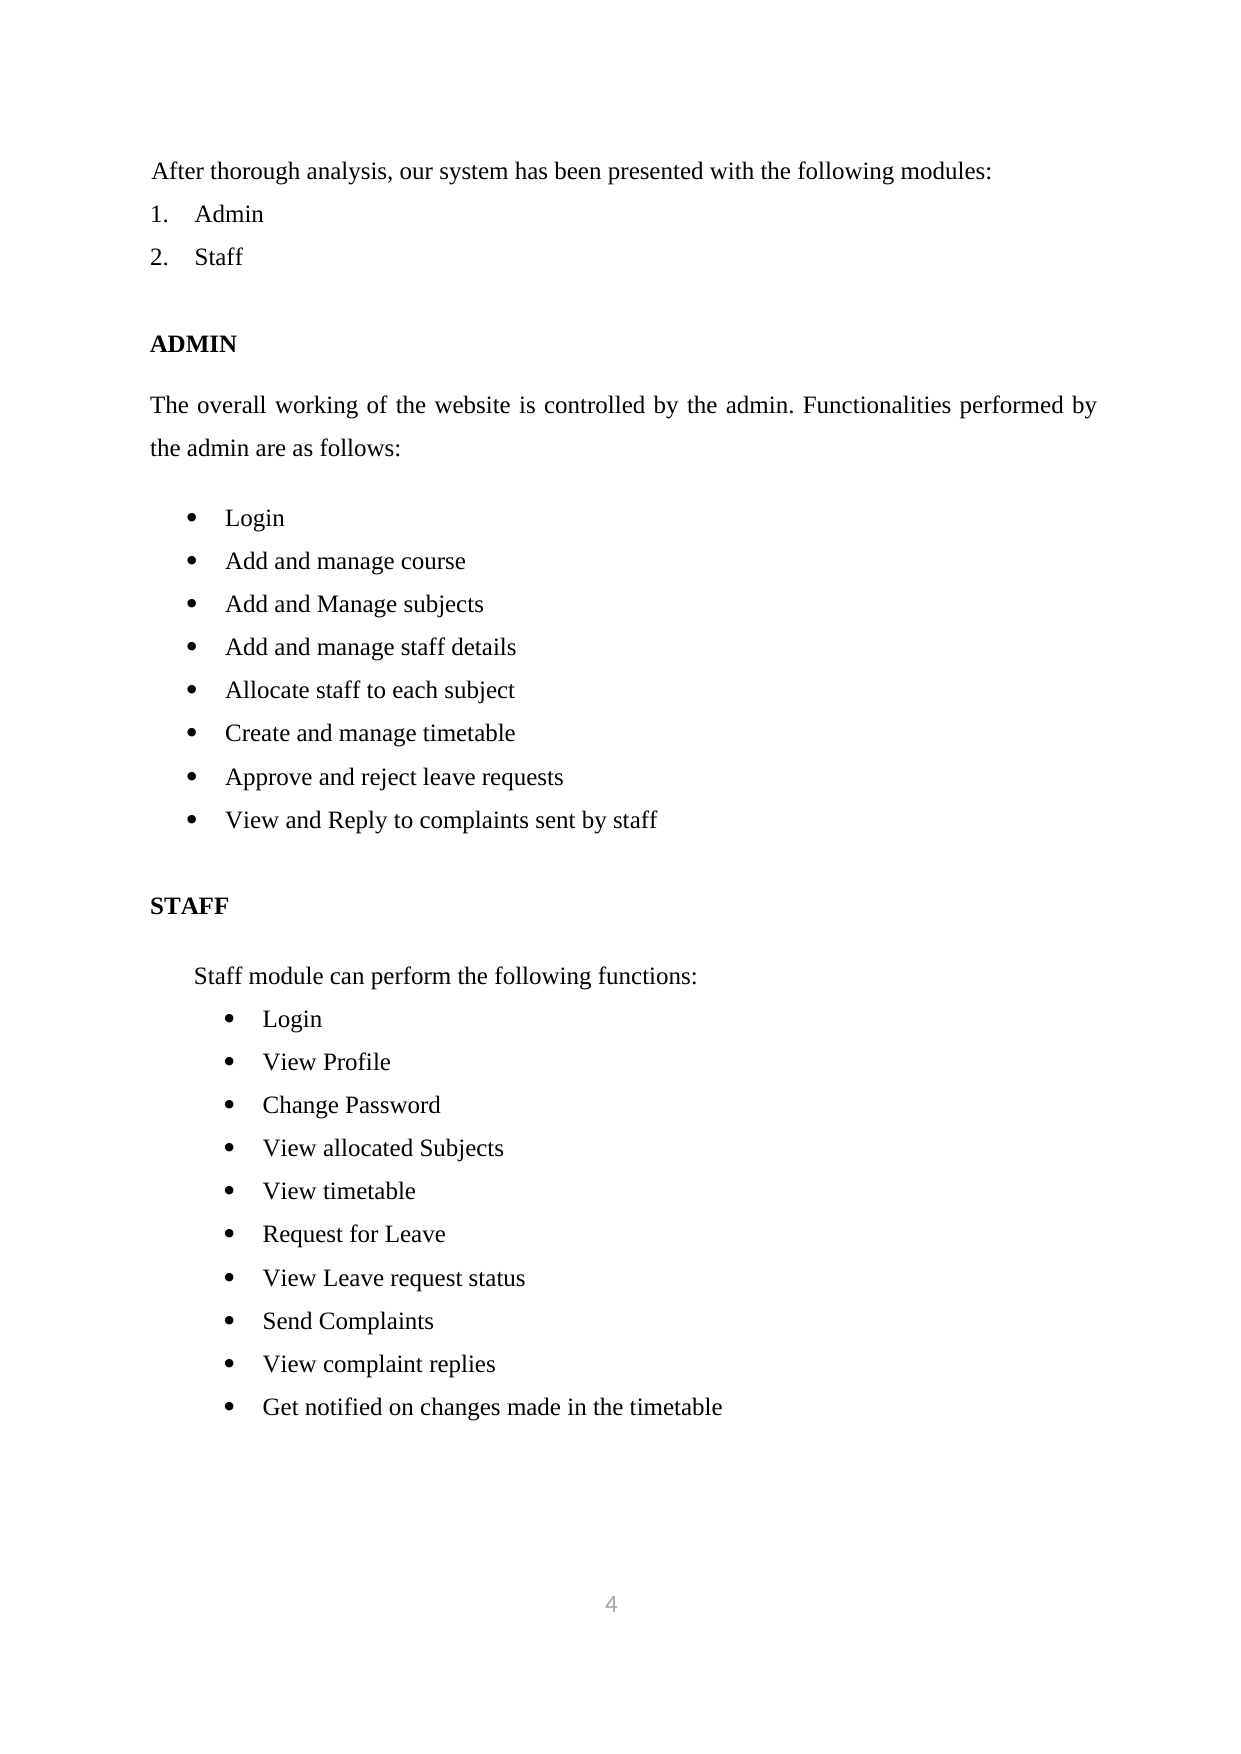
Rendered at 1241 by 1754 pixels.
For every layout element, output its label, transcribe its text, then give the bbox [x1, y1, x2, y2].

list View Leave request status [225, 1263, 1098, 1291]
list Create and manage timetable [187, 718, 1098, 747]
list Add and manage course [187, 546, 1098, 575]
list View timetable [225, 1176, 1098, 1205]
list Send Complaints [225, 1306, 1098, 1334]
list Add and Manage subjects [187, 589, 1098, 618]
list View and Reply to complaints sent by staff [187, 805, 1098, 833]
list View complaint replies [225, 1349, 1098, 1378]
text After thorough analysis, our system has been presented with the following modules: [151, 156, 1080, 185]
list Change Password [225, 1090, 1098, 1119]
subtitle ADMIN [149, 329, 1098, 357]
list View allocated Subjects [225, 1133, 1098, 1162]
text STAFF [150, 891, 1098, 920]
text The overall working of the website is controlled by the admin. Functionalities performed by the admin are as follows: [150, 390, 1098, 462]
list View Profile [225, 1047, 1098, 1076]
list Request for Leave [225, 1219, 1098, 1248]
list Allocate staff to each subject [187, 675, 1098, 704]
list Admin [150, 199, 1080, 228]
list Login [187, 503, 1098, 532]
list Staff [150, 242, 1080, 271]
list Add and manage staff details [187, 632, 1098, 661]
list Get notified on changes made in the timetable [225, 1392, 1098, 1421]
text Staff module can perform the following functions: [194, 961, 1080, 989]
list Approve and reject leave requests [187, 762, 1098, 790]
list Login [225, 1004, 1098, 1033]
